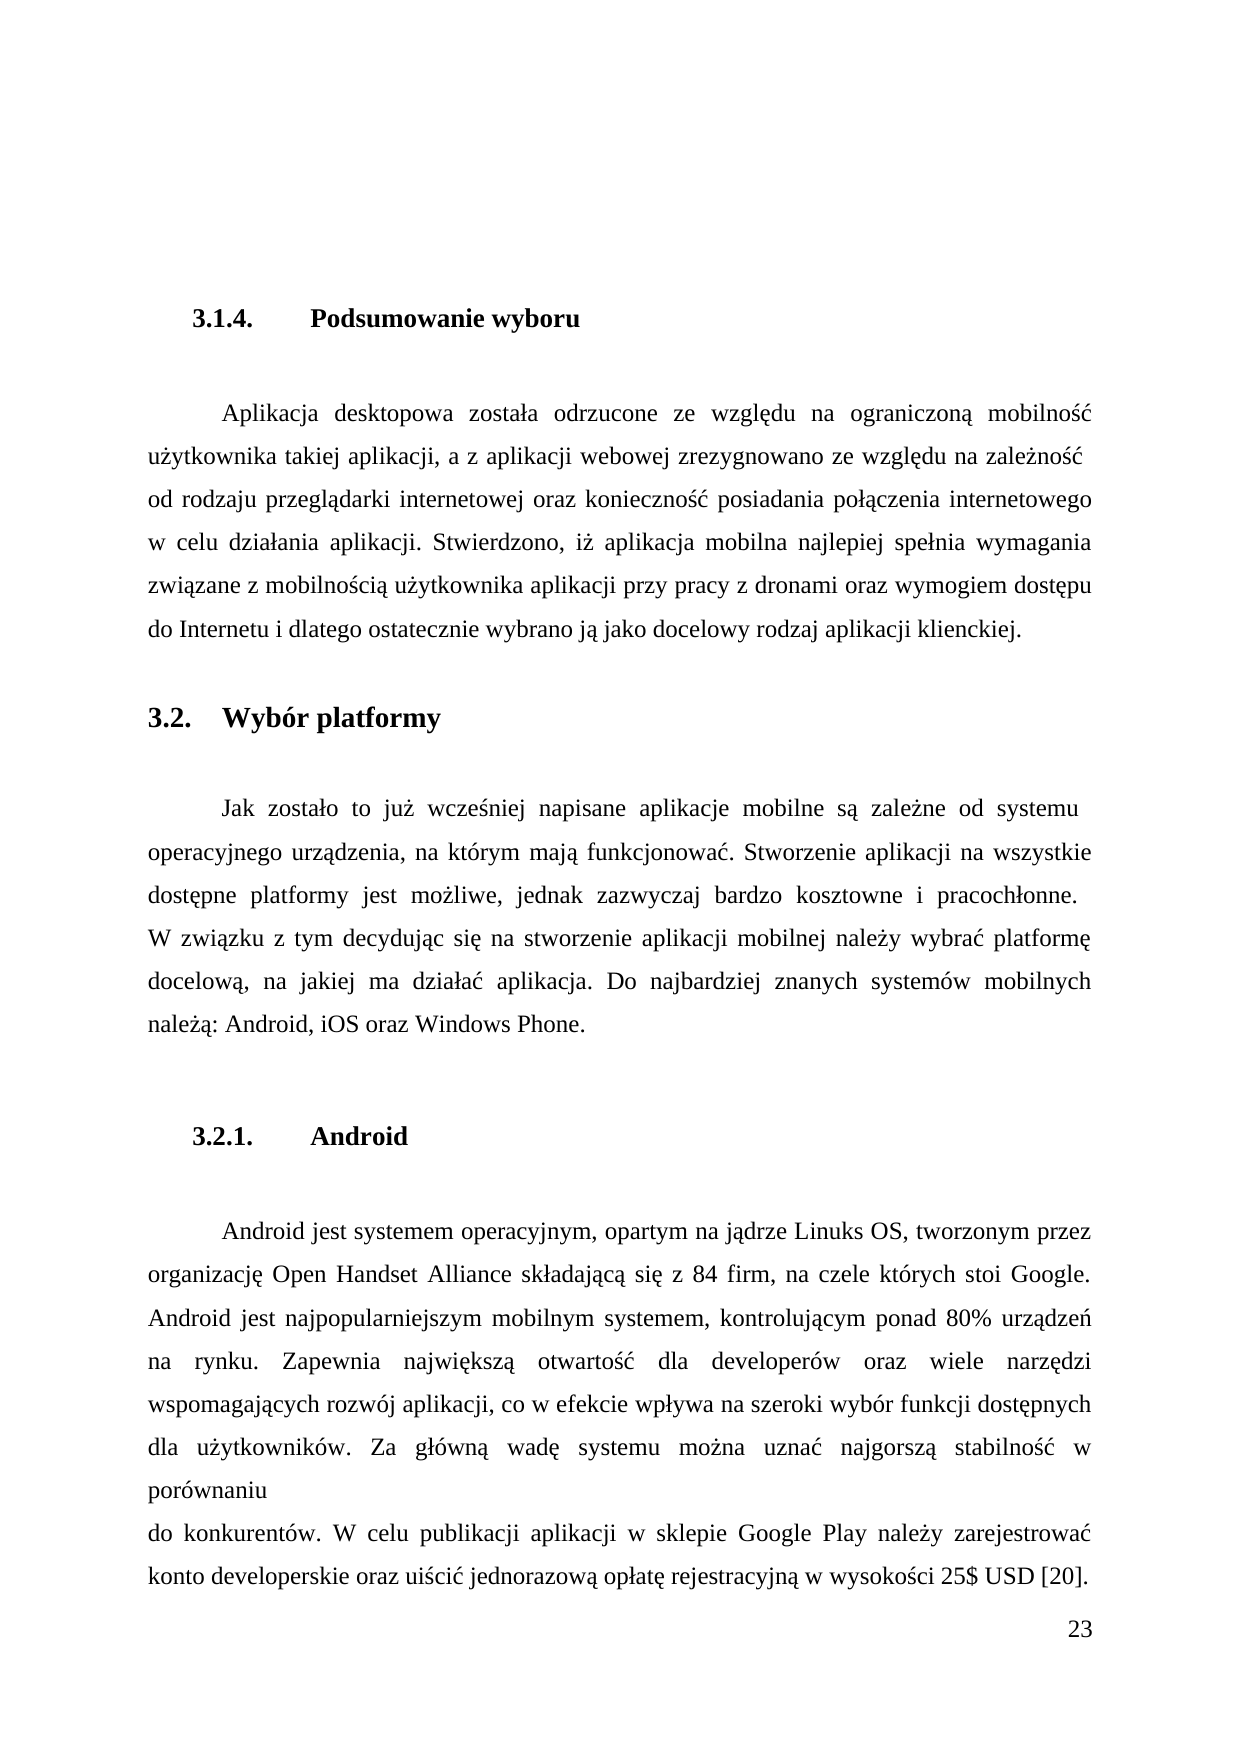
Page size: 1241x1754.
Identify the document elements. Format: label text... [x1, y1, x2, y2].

text Aplikacja desktopowa została odrzucone ze względu na ograniczoną mobilność użytkownika takiej aplikacji, a z aplikacji webowej zrezygnowano ze względu na zależność od rodzaju przeglądarki internetowej oraz konieczność posiadania połączenia internetowego w celu działania aplikacji. Stwierdzono, iż aplikacja mobilna najlepiej spełnia wymagania związane z mobilnością użytkownika aplikacji przy pracy z dronami oraz wymogiem dostępu do Internetu i dlatego ostatecznie wybrano ją jako docelowy rodzaj aplikacji klienckiej. [148, 398, 1092, 642]
text Jak zostało to już wcześniej napisane aplikacje mobilne są zależne od systemu operacyjnego urządzenia, na którym mają funkcjonować. Stworzenie aplikacji na wszystkie dostępne platformy jest możliwe, jednak zazwyczaj bardzo kosztowne i pracochłonne. W związku z tym decydując się na stworzenie aplikacji mobilnej należy wybrać platformę docelową, na jakiej ma działać aplikacja. Do najbardziej znanych systemów mobilnych należą: Android, iOS oraz Windows Phone. [148, 793, 1092, 1038]
subtitle Android [192, 1120, 1092, 1151]
subtitle Wybór platformy [148, 700, 1092, 733]
text Android jest systemem operacyjnym, opartym na jądrze Linuks OS, tworzonym przez organizację Open Handset Alliance składającą się z 84 firm, na czele których stoi Google. Android jest najpopularniejszym mobilnym systemem, kontrolującym ponad 80% urządzeń na rynku. Zapewnia największą otwartość dla developerów oraz wiele narzędzi wspomagających rozwój aplikacji, co w efekcie wpływa na szeroki wybór funkcji dostępnych dla użytkowników. Za główną wadę systemu można uznać najgorszą stabilność w porównaniu do konkurentów. W celu publikacji aplikacji w sklepie Google Play należy zarejestrować konto developerskie oraz uiścić jednorazową opłatę rejestracyjną w wysokości 25$ USD [20]. [148, 1216, 1092, 1590]
subtitle Podsumowanie wyboru [192, 302, 1092, 333]
